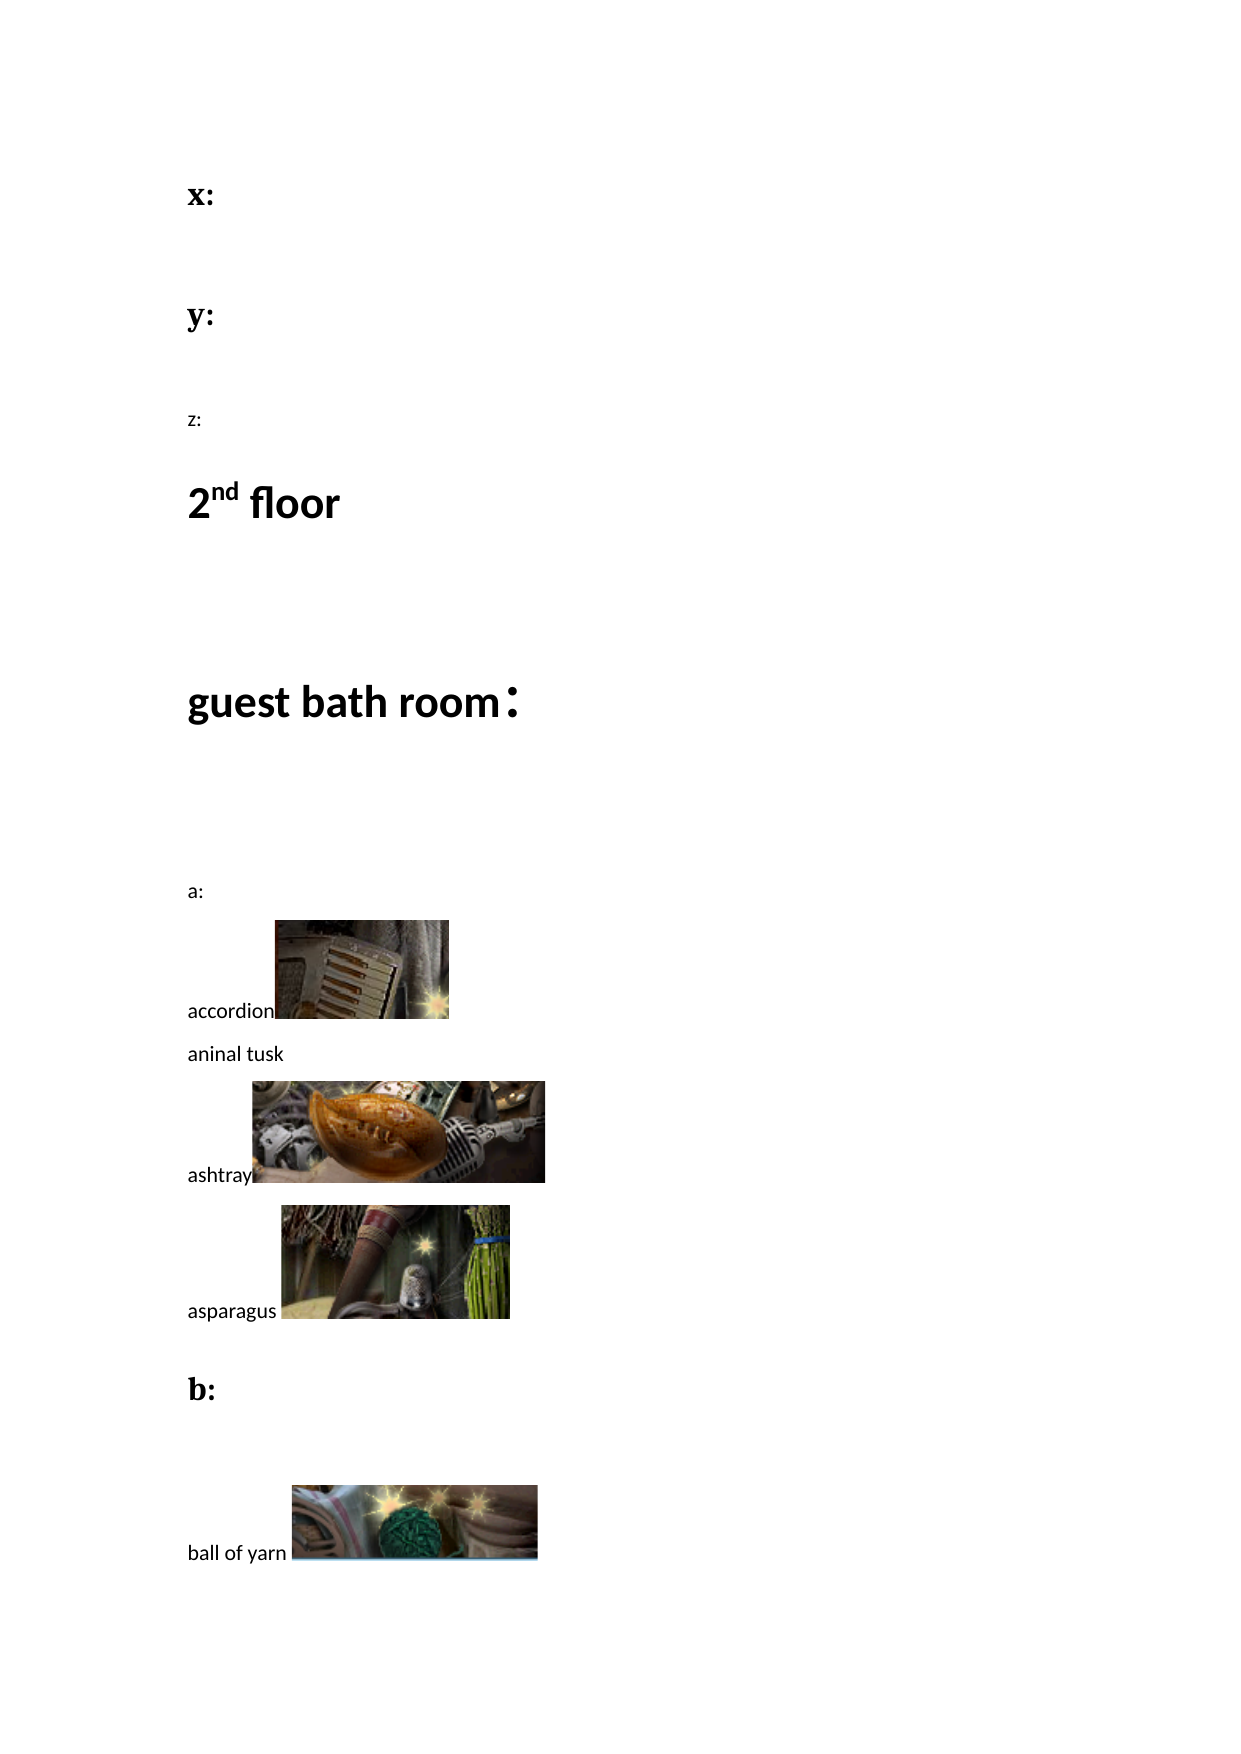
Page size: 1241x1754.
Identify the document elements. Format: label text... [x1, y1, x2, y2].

text aninal tusk [187, 1037, 1053, 1069]
subtitle x: [187, 162, 1053, 227]
text accordion [187, 907, 1053, 1037]
subtitle guest bath room： [187, 649, 1053, 747]
picture [252, 1081, 546, 1183]
picture [281, 1205, 510, 1319]
picture [291, 1485, 538, 1561]
subtitle 2nd floor [187, 470, 1053, 535]
subtitle b: [187, 1357, 1053, 1422]
text z: [187, 402, 1053, 434]
text a: [187, 874, 1053, 907]
picture [274, 920, 449, 1019]
text asparagus [187, 1199, 1053, 1329]
text ball of yarn [187, 1477, 1053, 1574]
subtitle y: [187, 282, 1053, 347]
